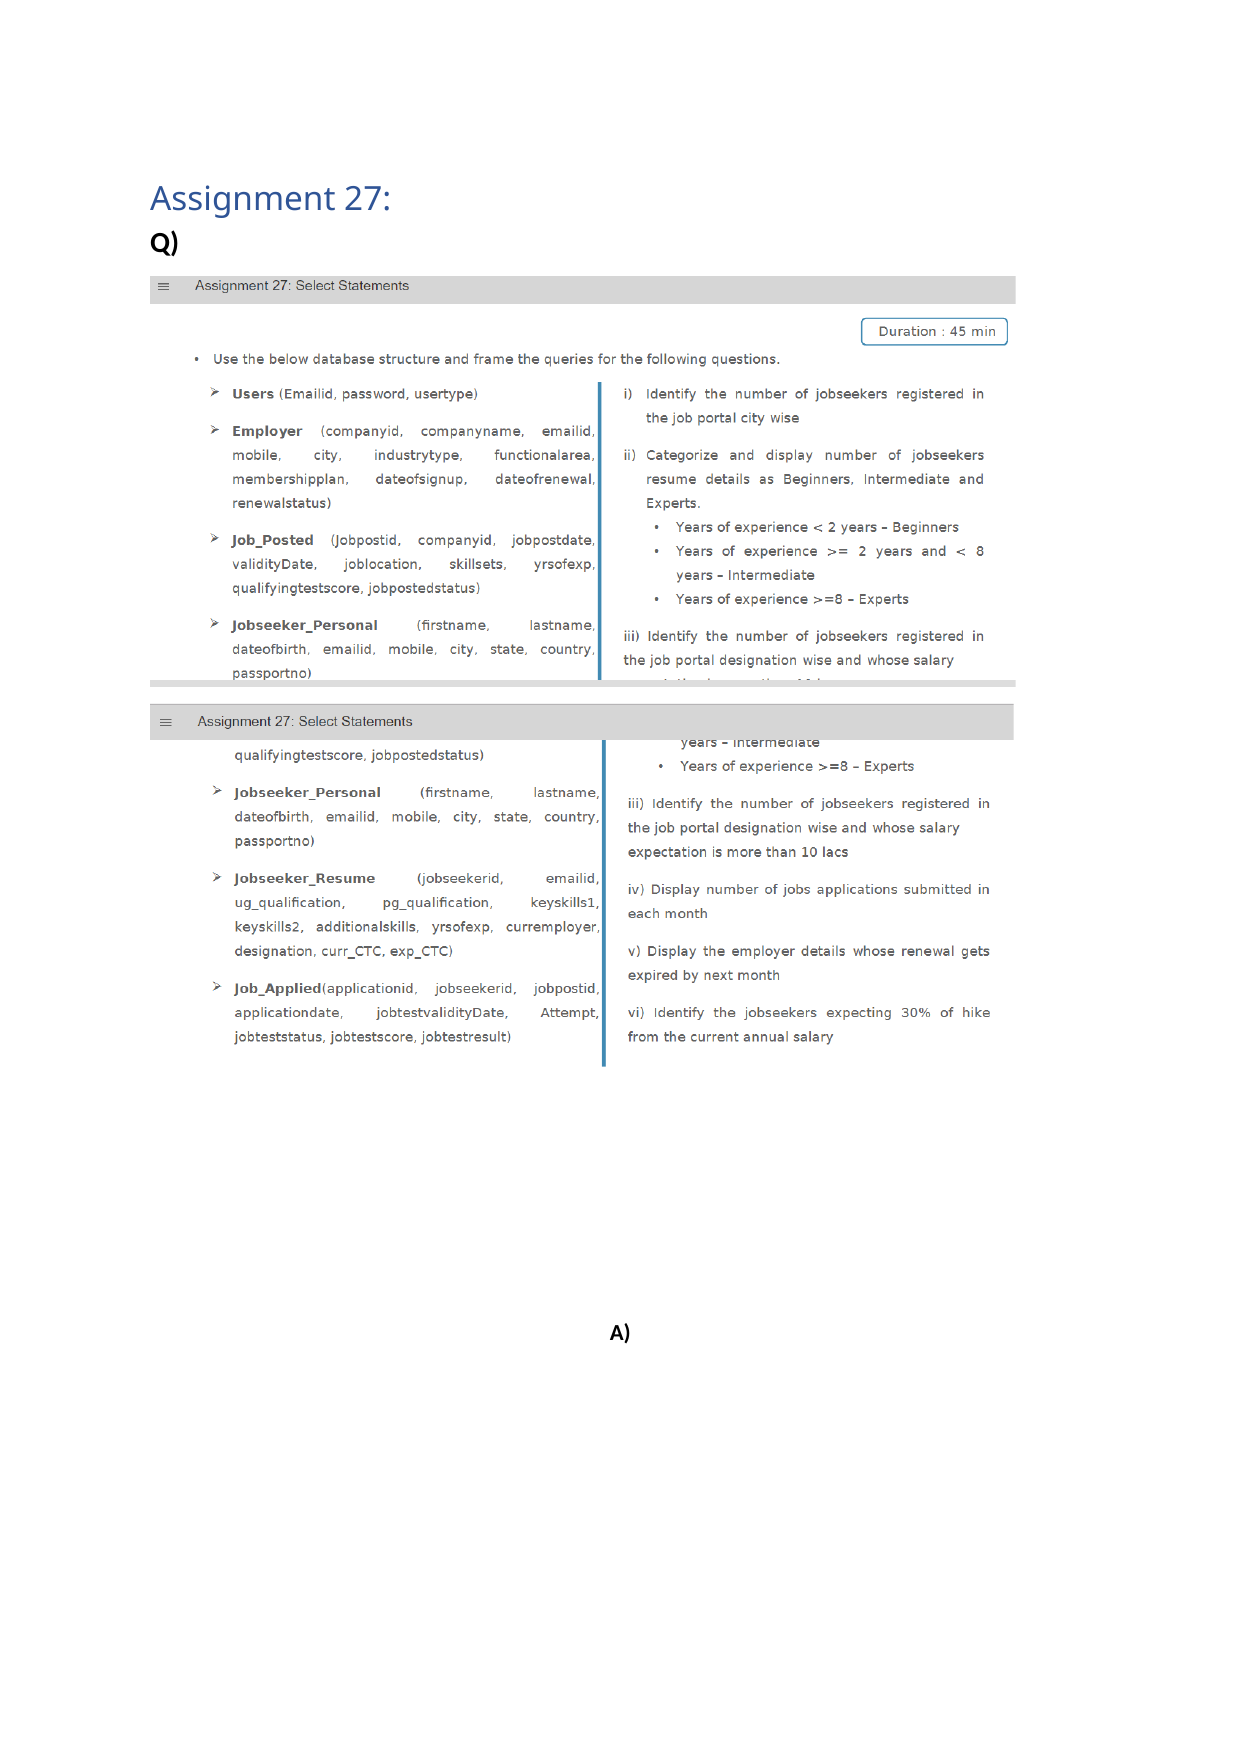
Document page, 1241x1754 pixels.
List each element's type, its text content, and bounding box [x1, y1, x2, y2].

picture [150, 703, 1014, 1105]
text Q) [150, 224, 1090, 259]
picture [150, 276, 1016, 687]
text A) [150, 1318, 1090, 1346]
subtitle Assignment 27: [150, 175, 1090, 220]
